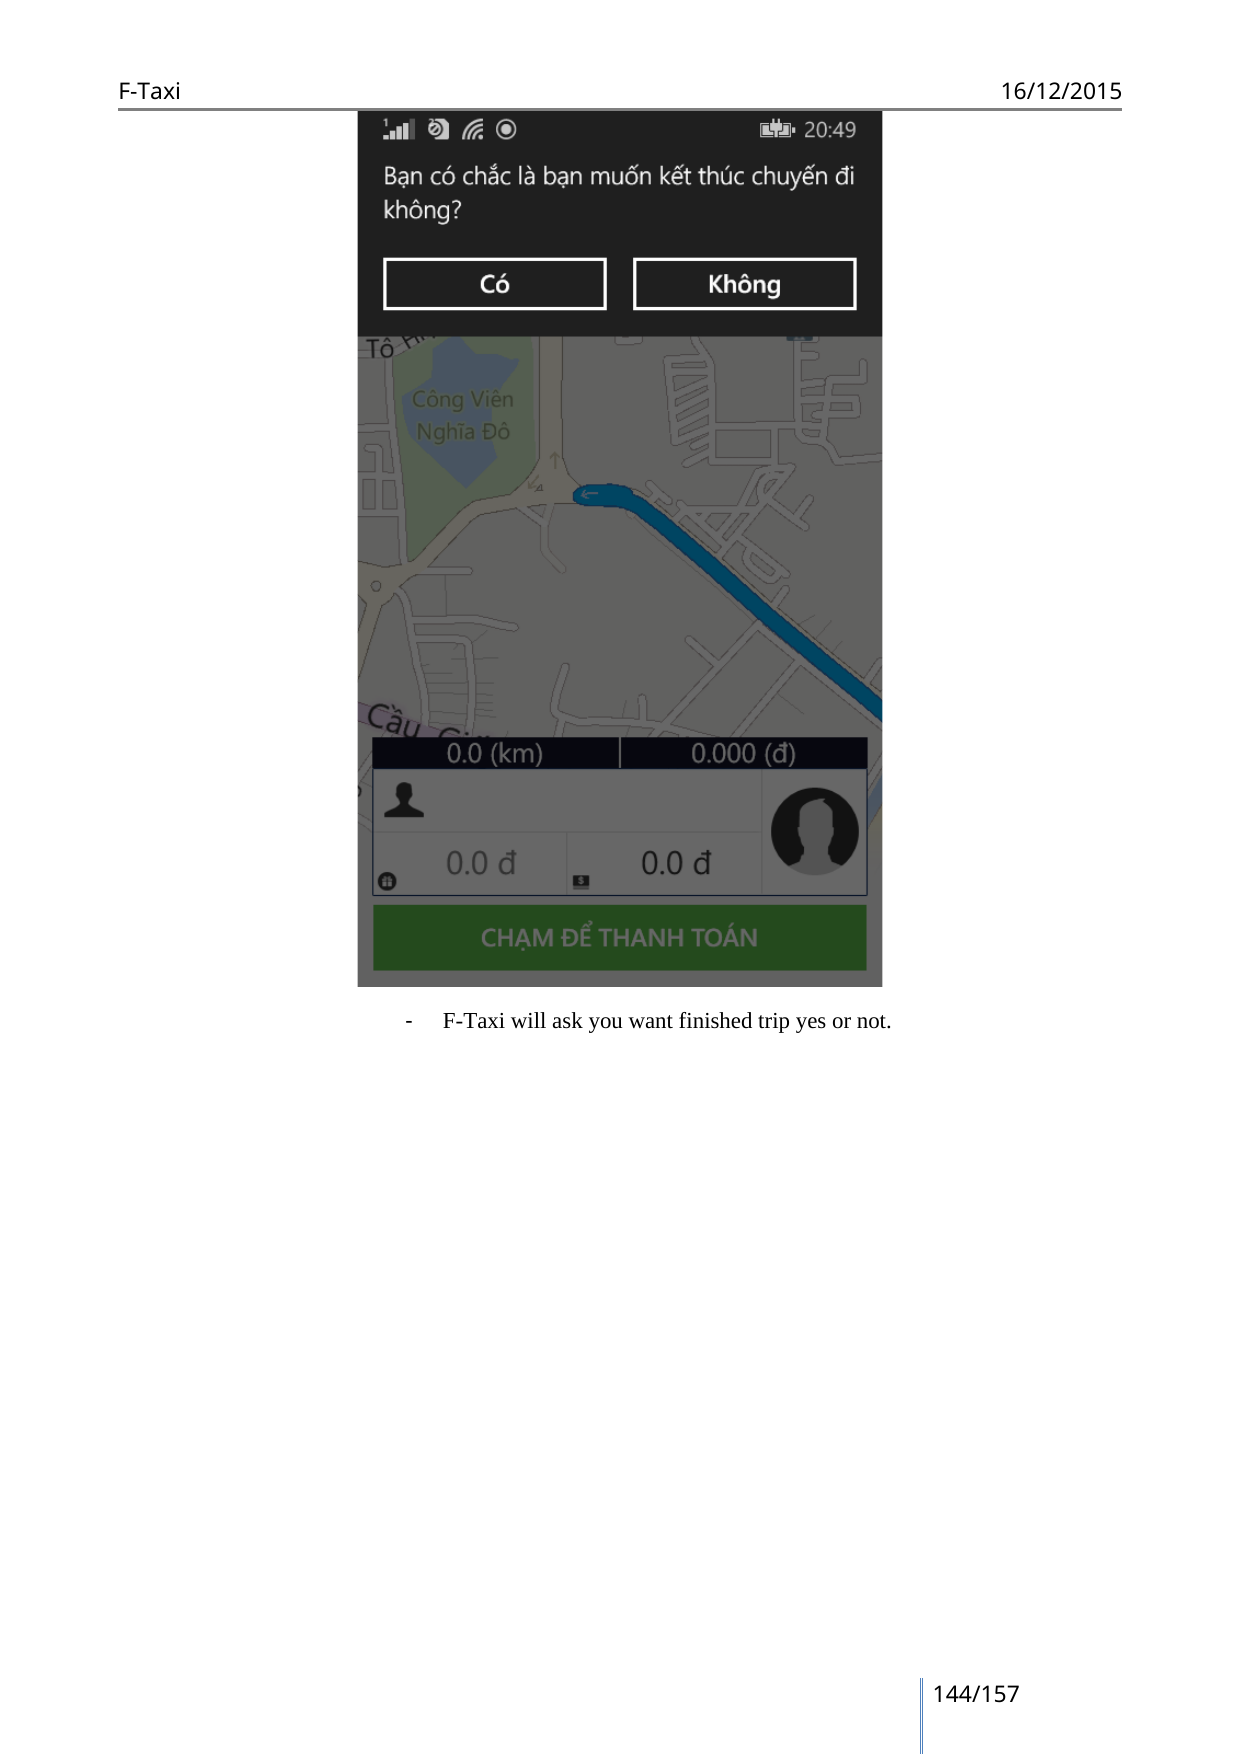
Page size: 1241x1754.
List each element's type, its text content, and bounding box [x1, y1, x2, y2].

list F-Taxi will ask you want finished trip yes or not. [175, 1004, 1122, 1035]
picture [357, 111, 883, 987]
